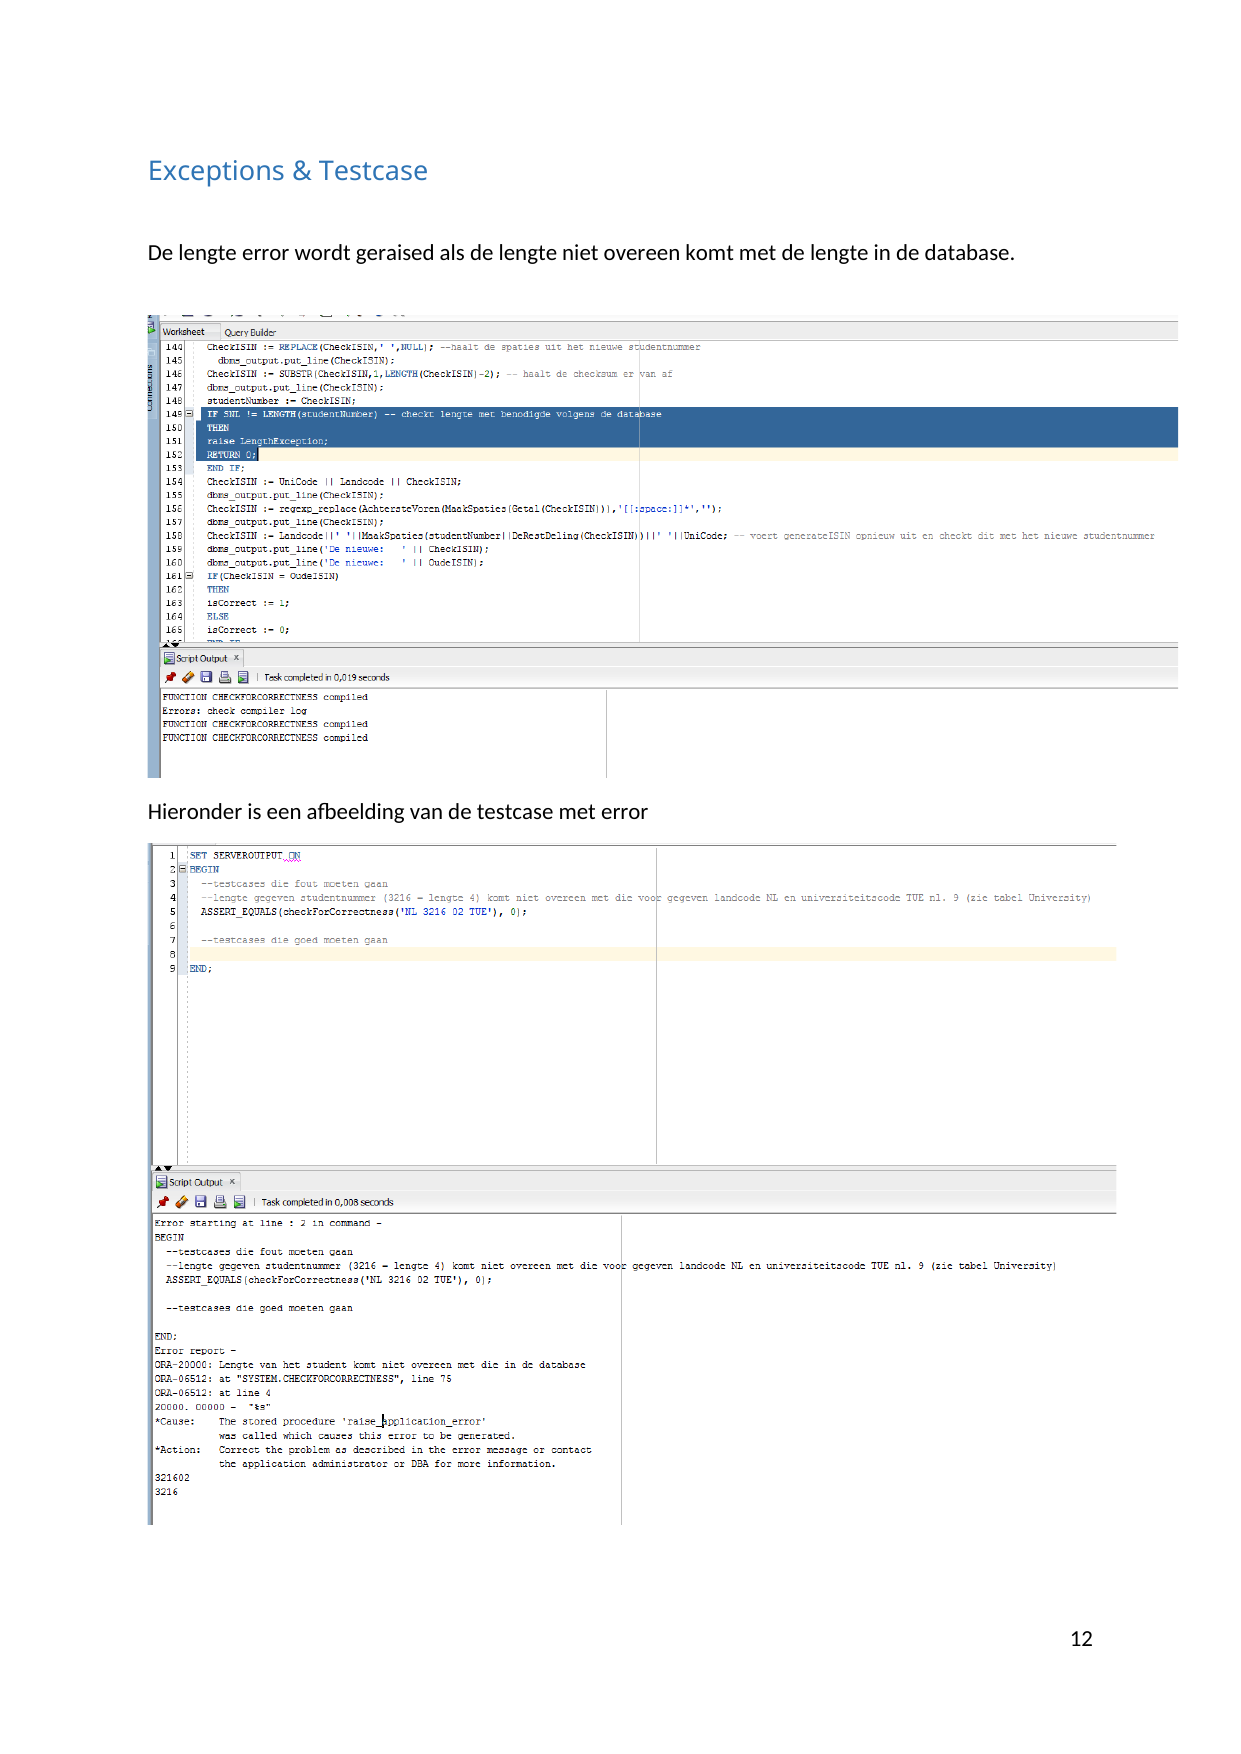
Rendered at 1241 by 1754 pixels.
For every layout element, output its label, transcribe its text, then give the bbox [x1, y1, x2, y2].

text Hieronder is een afbeelding van de testcase met error [148, 797, 1093, 825]
text De lengte error wordt geraised als de lengte niet overeen komt met de lengte in de database. [148, 238, 1093, 297]
subtitle Exceptions & Testcase [148, 152, 1093, 189]
picture [147, 315, 1179, 778]
picture [147, 843, 1117, 1525]
